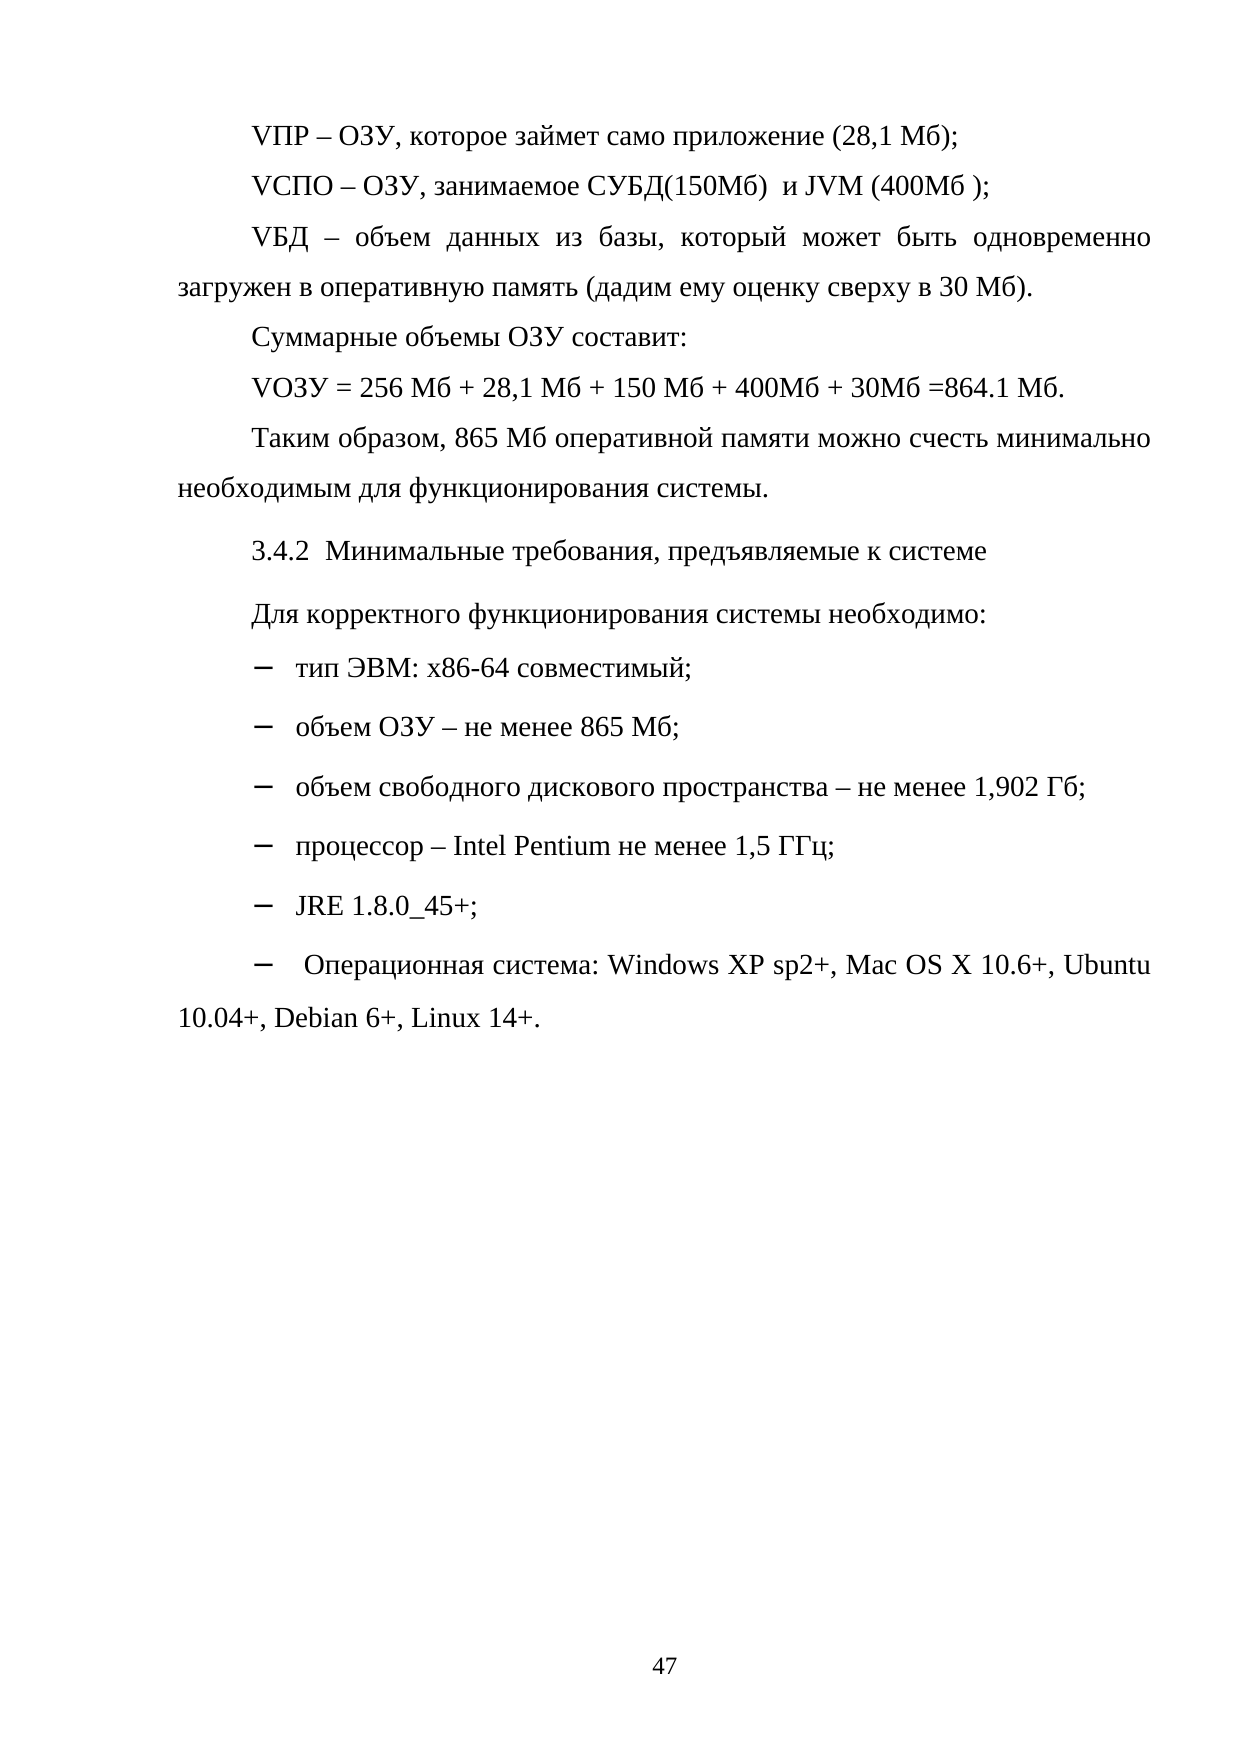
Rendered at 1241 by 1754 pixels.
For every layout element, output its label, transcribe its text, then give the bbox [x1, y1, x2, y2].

text Для корректного функционирования системы необходимо: [177, 596, 1152, 629]
text объем свободного дискового пространства – не менее 1,902 Гб; [177, 765, 1152, 805]
text Таким образом, 865 Мб оперативной памяти можно счесть минимально необходимым для функционирования системы. [177, 420, 1152, 504]
text тип ЭВМ: x86-64 совместимый; [177, 646, 1152, 686]
text процессор – Intel Pentium не менее 1,5 ГГц; [177, 825, 1152, 864]
text Минимальные требования, предъявляемые к системе [236, 533, 1152, 567]
text Суммарные объемы ОЗУ составит: [177, 319, 1152, 353]
text VПР – ОЗУ, которое займет само приложение (28,1 Мб); [177, 118, 1152, 152]
text JRE 1.8.0_45+; [177, 884, 1152, 924]
text VСПО – ОЗУ, занимаемое СУБД(150Мб) и JVM (400Мб ); [177, 168, 1152, 202]
text Операционная система: Windows XP sp2+, Mac OS X 10.6+, Ubuntu 10.04+, Debian 6+, Linux 14+. [177, 944, 1152, 1034]
text объем ОЗУ – не менее 865 Мб; [177, 706, 1152, 745]
text VОЗУ = 256 Мб + 28,1 Мб + 150 Мб + 400Мб + 30Мб =864.1 Мб. [177, 370, 1152, 403]
text VБД – объем данных из базы, который может быть одновременно загружен в оперативную память (дадим ему оценку сверху в 30 Мб). [177, 219, 1152, 303]
